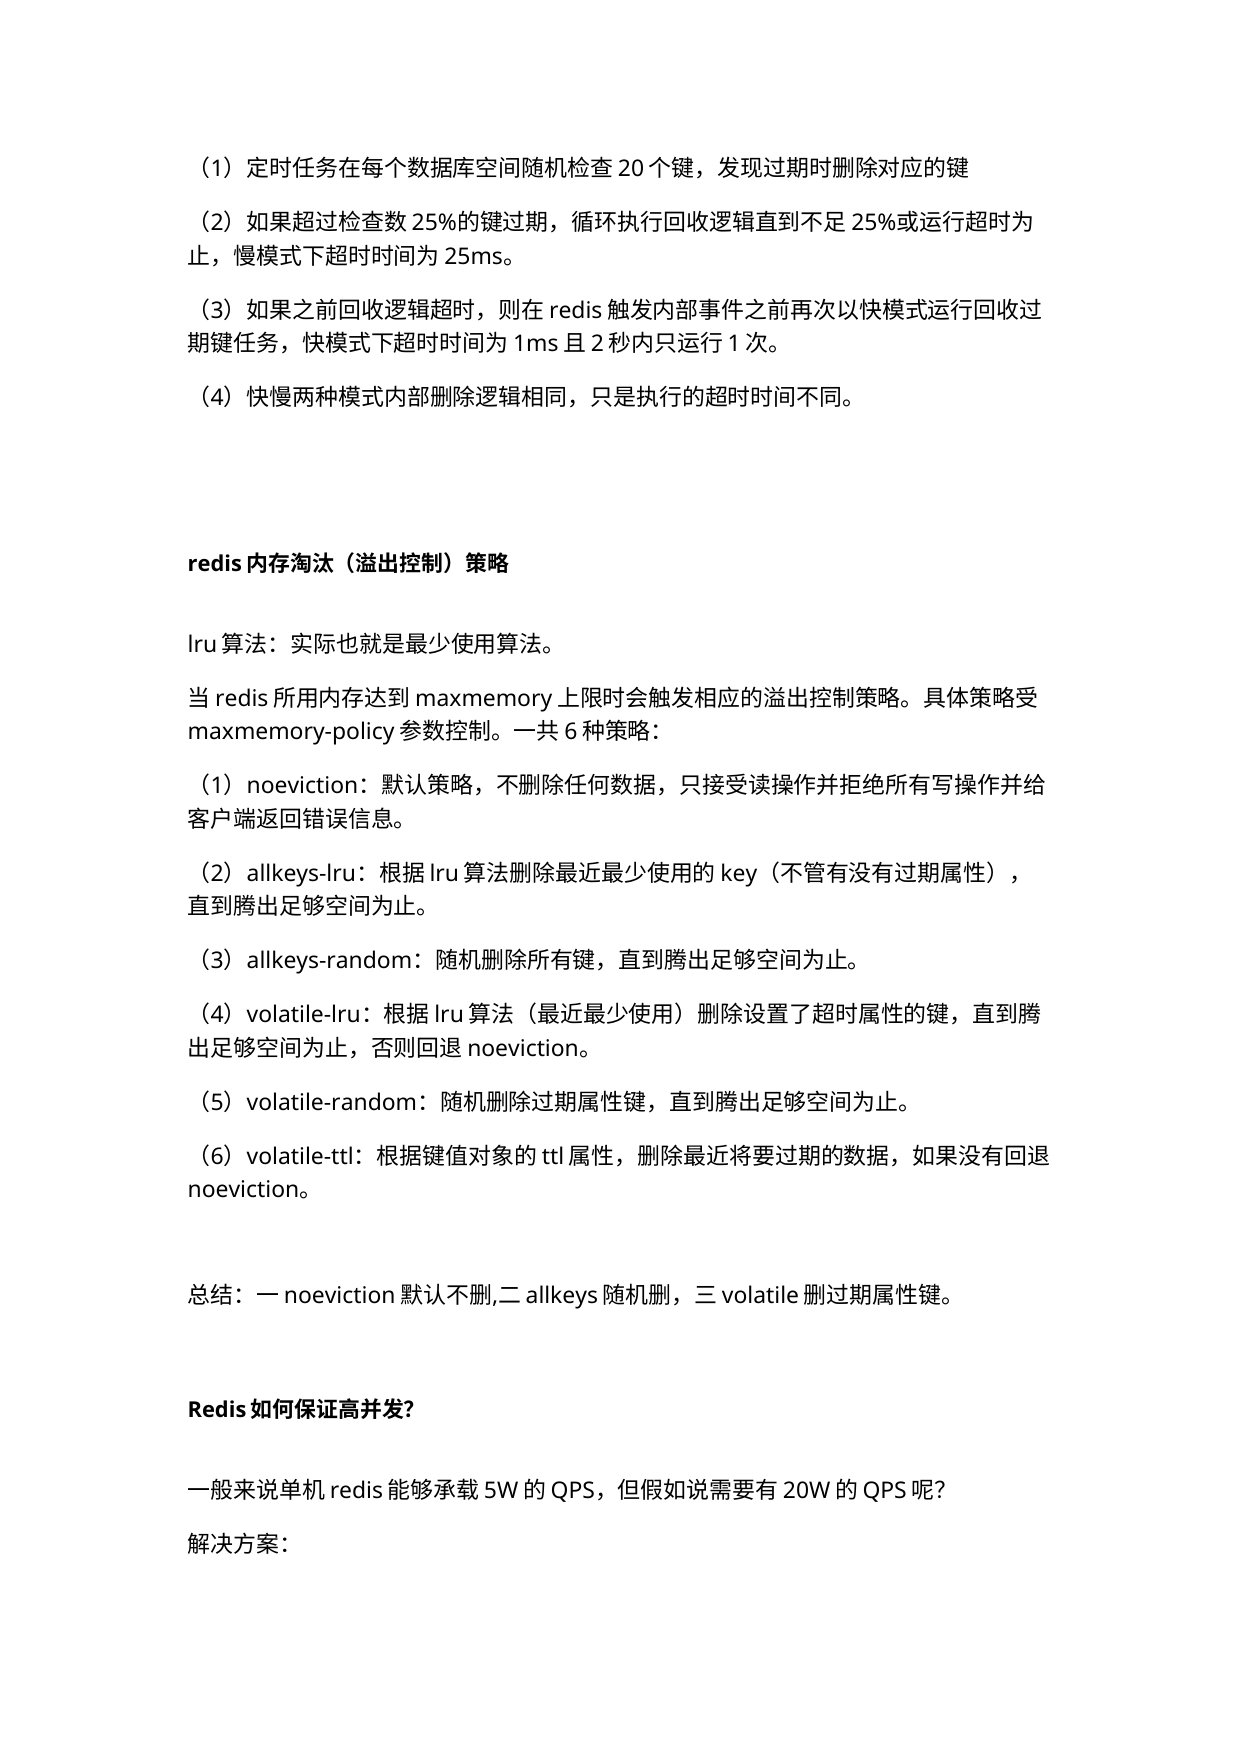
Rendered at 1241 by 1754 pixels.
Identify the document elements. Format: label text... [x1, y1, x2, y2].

text 总结：一noeviction默认不删,二allkeys随机删，三volatile删过期属性键。 [187, 1277, 1053, 1311]
text （2）如果超过检查数25%的键过期，循环执行回收逻辑直到不足25%或运行超时为止，慢模式下超时时间为25ms。 [187, 204, 1053, 271]
text 当redis所用内存达到maxmemory上限时会触发相应的溢出控制策略。具体策略受maxmemory-policy参数控制。一共6种策略： [187, 680, 1053, 746]
text 解决方案： [187, 1526, 1053, 1559]
text lru算法：实际也就是最少使用算法。 [187, 626, 1053, 659]
text （1）定时任务在每个数据库空间随机检查20个键，发现过期时删除对应的键 [187, 150, 1053, 183]
subtitle redis内存淘汰（溢出控制）策略 [187, 546, 1053, 578]
text （2）allkeys-lru：根据lru算法删除最近最少使用的key（不管有没有过期属性），直到腾出足够空间为止。 [187, 854, 1053, 921]
text （3）如果之前回收逻辑超时，则在redis触发内部事件之前再次以快模式运行回收过期键任务，快模式下超时时间为1ms且2秒内只运行1次。 [187, 292, 1053, 358]
text （3）allkeys-random：随机删除所有键，直到腾出足够空间为止。 [187, 942, 1053, 975]
text （4）volatile-lru：根据lru算法（最近最少使用）删除设置了超时属性的键，直到腾出足够空间为止，否则回退noeviction。 [187, 996, 1053, 1063]
text （4）快慢两种模式内部删除逻辑相同，只是执行的超时时间不同。 [187, 379, 1053, 412]
text 一般来说单机redis能够承载5W的QPS，但假如说需要有20W的QPS呢？ [187, 1472, 1053, 1505]
text （5）volatile-random：随机删除过期属性键，直到腾出足够空间为止。 [187, 1084, 1053, 1117]
text （1）noeviction：默认策略，不删除任何数据，只接受读操作并拒绝所有写操作并给客户端返回错误信息。 [187, 767, 1053, 834]
subtitle Redis如何保证高并发？ [187, 1392, 1053, 1424]
text （6）volatile-ttl：根据键值对象的ttl属性，删除最近将要过期的数据，如果没有回退noeviction。 [187, 1138, 1053, 1204]
